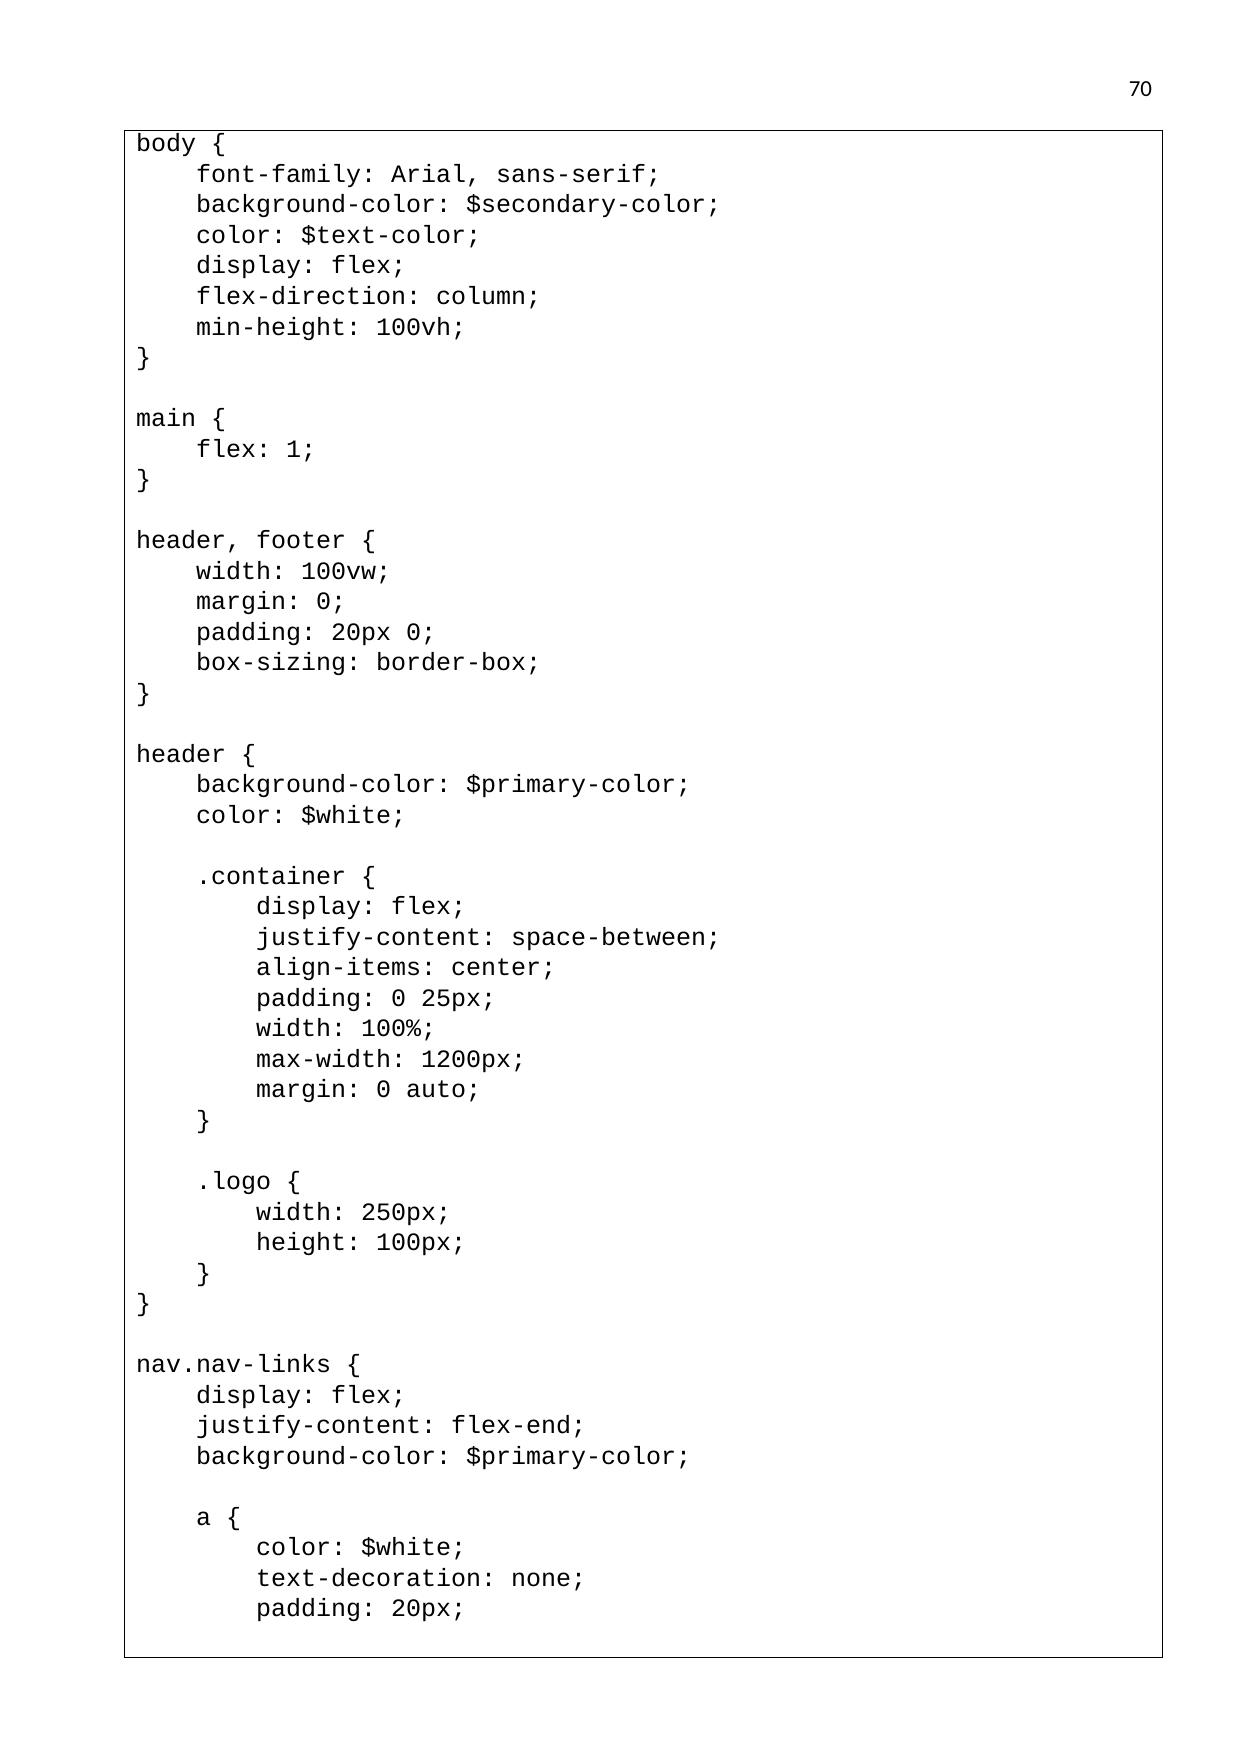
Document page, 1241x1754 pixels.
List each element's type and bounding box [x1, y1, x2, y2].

table_header [125, 131, 1162, 1657]
